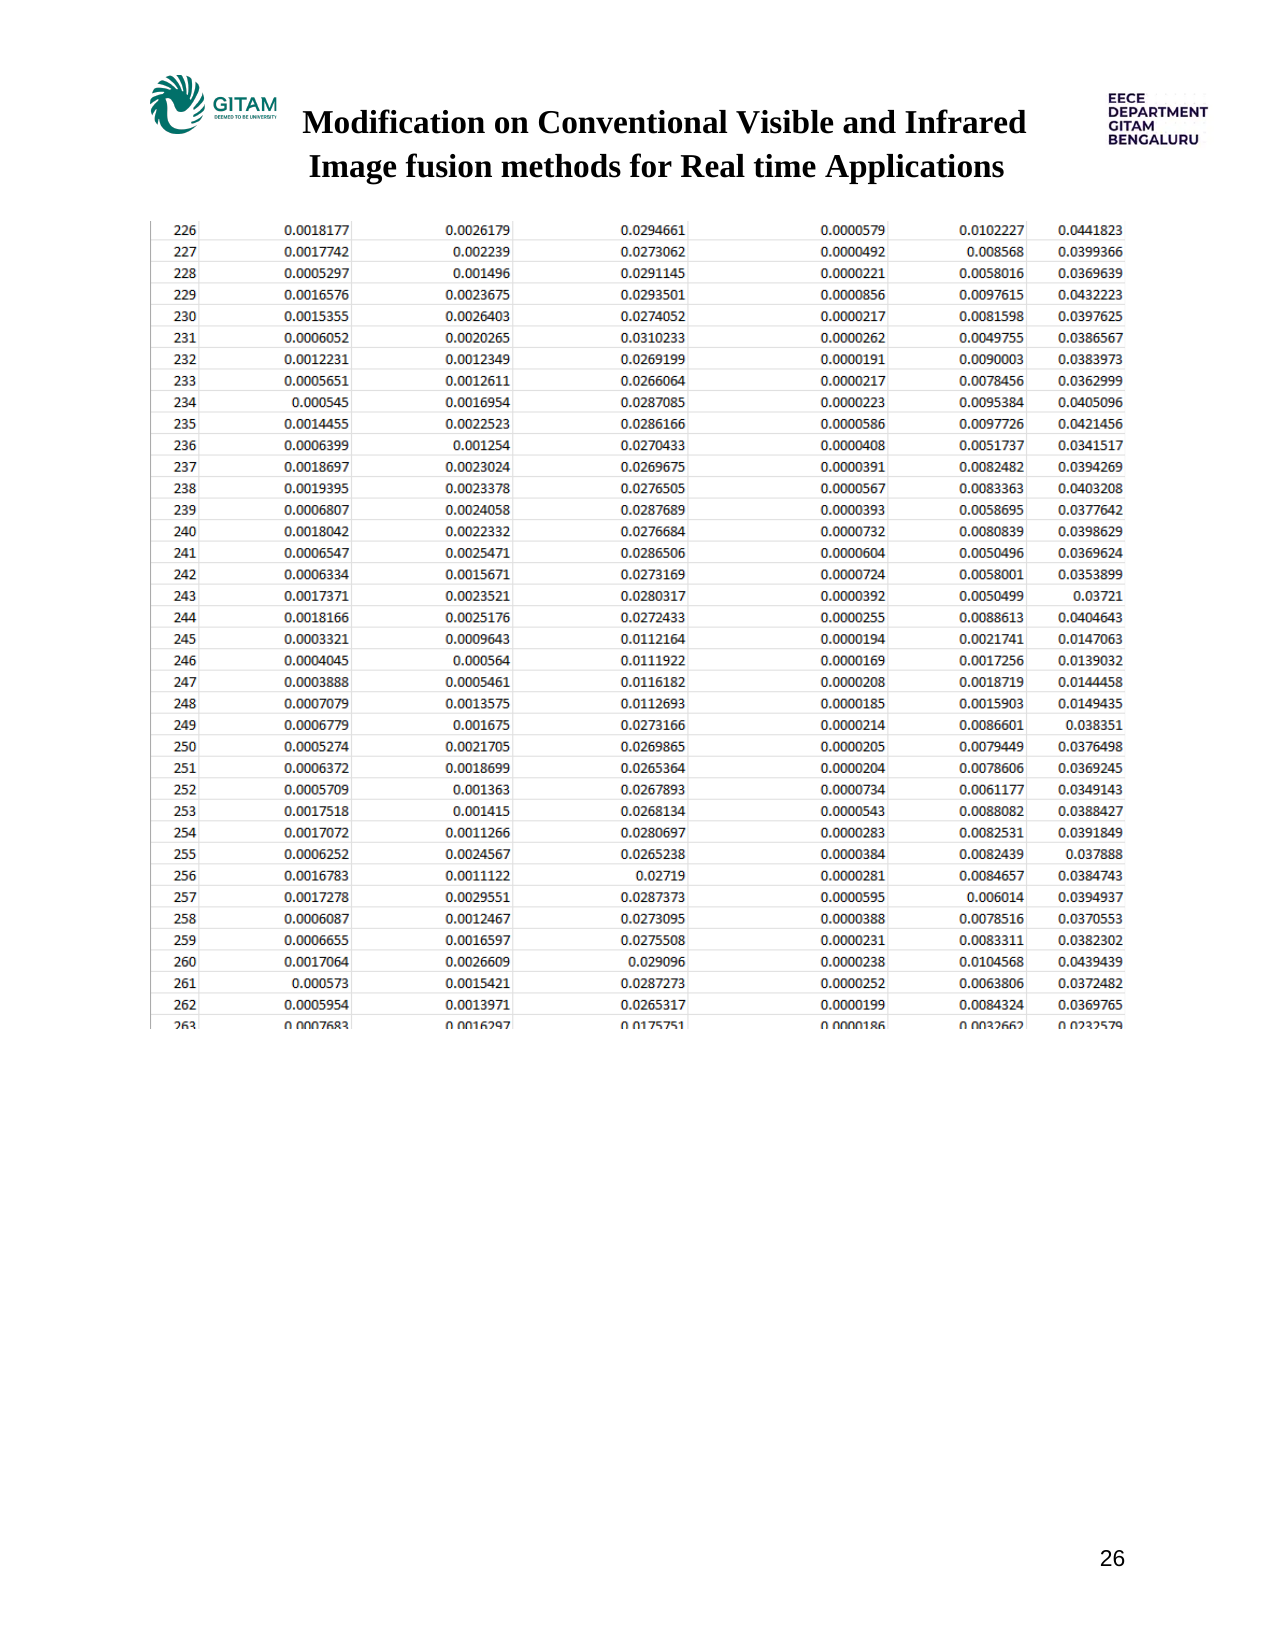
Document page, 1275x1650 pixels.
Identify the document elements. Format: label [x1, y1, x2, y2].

picture [1104, 86, 1217, 150]
picture [150, 75, 277, 134]
picture [150, 221, 1125, 1029]
